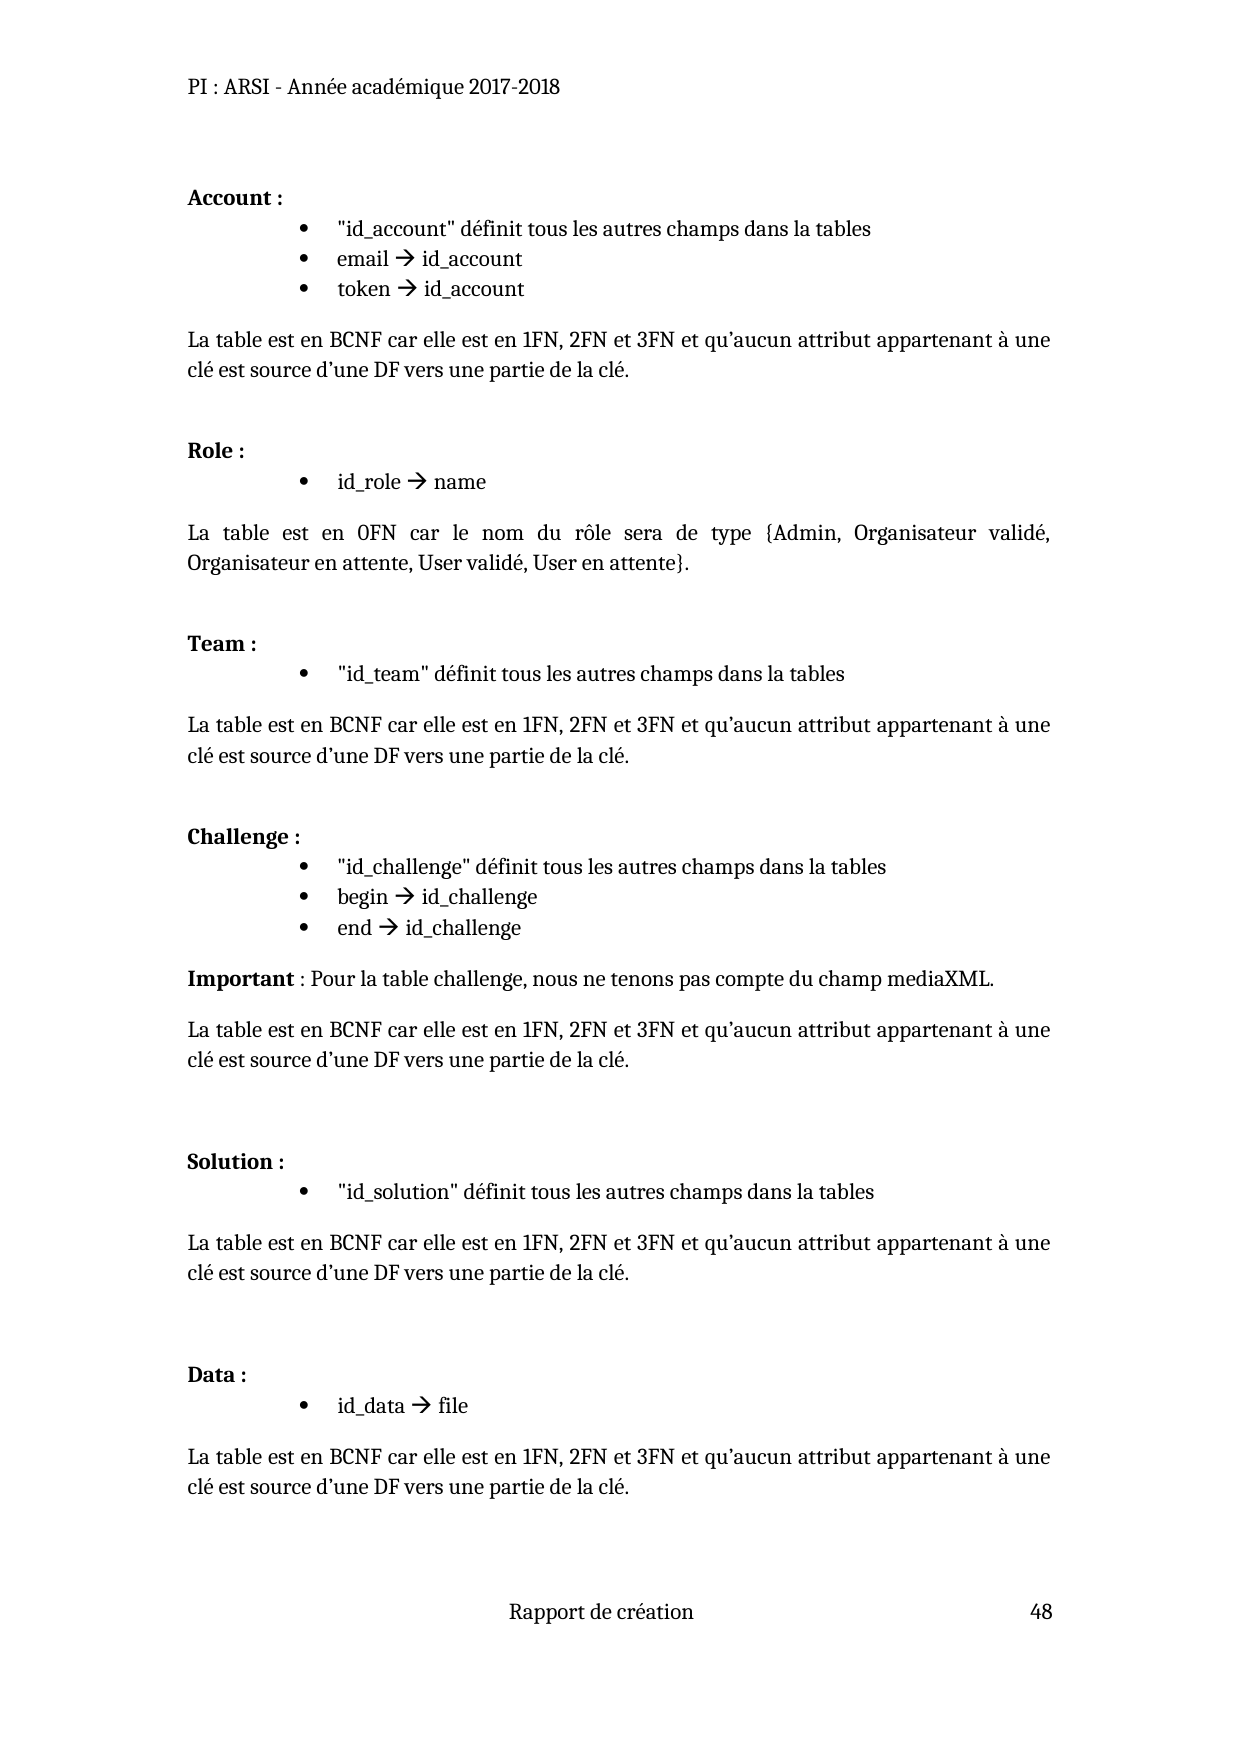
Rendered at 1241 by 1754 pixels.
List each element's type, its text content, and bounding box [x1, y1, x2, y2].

text Data : [187, 1362, 1053, 1389]
list "id_account" définit tous les autres champs dans la tables [300, 215, 1053, 242]
text Account : [187, 185, 1053, 212]
text Role : [187, 438, 1053, 465]
text Challenge : [187, 824, 1053, 850]
list id_data file [300, 1392, 1053, 1419]
text Team : [187, 631, 1053, 657]
text La table est en BCNF car elle est en 1FN, 2FN et 3FN et qu’aucun attribut appartenant à une clé est source d’une DF vers une partie de la clé. [187, 712, 1053, 769]
list "id_challenge" définit tous les autres champs dans la tables [300, 854, 1053, 880]
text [187, 1443, 1053, 1500]
list id_role name [300, 468, 1053, 495]
list token id_account [300, 276, 1053, 302]
text Solution : [187, 1149, 1053, 1175]
list email id_account [300, 246, 1053, 272]
text La table est en 0FN car le nom du rôle sera de type {Admin, Organisateur validé, Organisateur en attente, User validé, User en attente}. [187, 519, 1053, 576]
text La table est en BCNF car elle est en 1FN, 2FN et 3FN et qu’aucun attribut appartenant à une clé est source d’une DF vers une partie de la clé. [187, 1230, 1053, 1287]
text Important : Pour la table challenge, nous ne tenons pas compte du champ mediaXML. [187, 965, 1053, 992]
list "id_team" définit tous les autres champs dans la tables [300, 661, 1053, 688]
list begin id_challenge [300, 884, 1053, 911]
text La table est en BCNF car elle est en 1FN, 2FN et 3FN et qu’aucun attribut appartenant à une clé est source d’une DF vers une partie de la clé. [187, 327, 1053, 383]
list "id_solution" définit tous les autres champs dans la tables [300, 1179, 1053, 1205]
list end id_challenge [300, 914, 1053, 941]
text La table est en BCNF car elle est en 1FN, 2FN et 3FN et qu’aucun attribut appartenant à une clé est source d’une DF vers une partie de la clé. [187, 1016, 1053, 1073]
